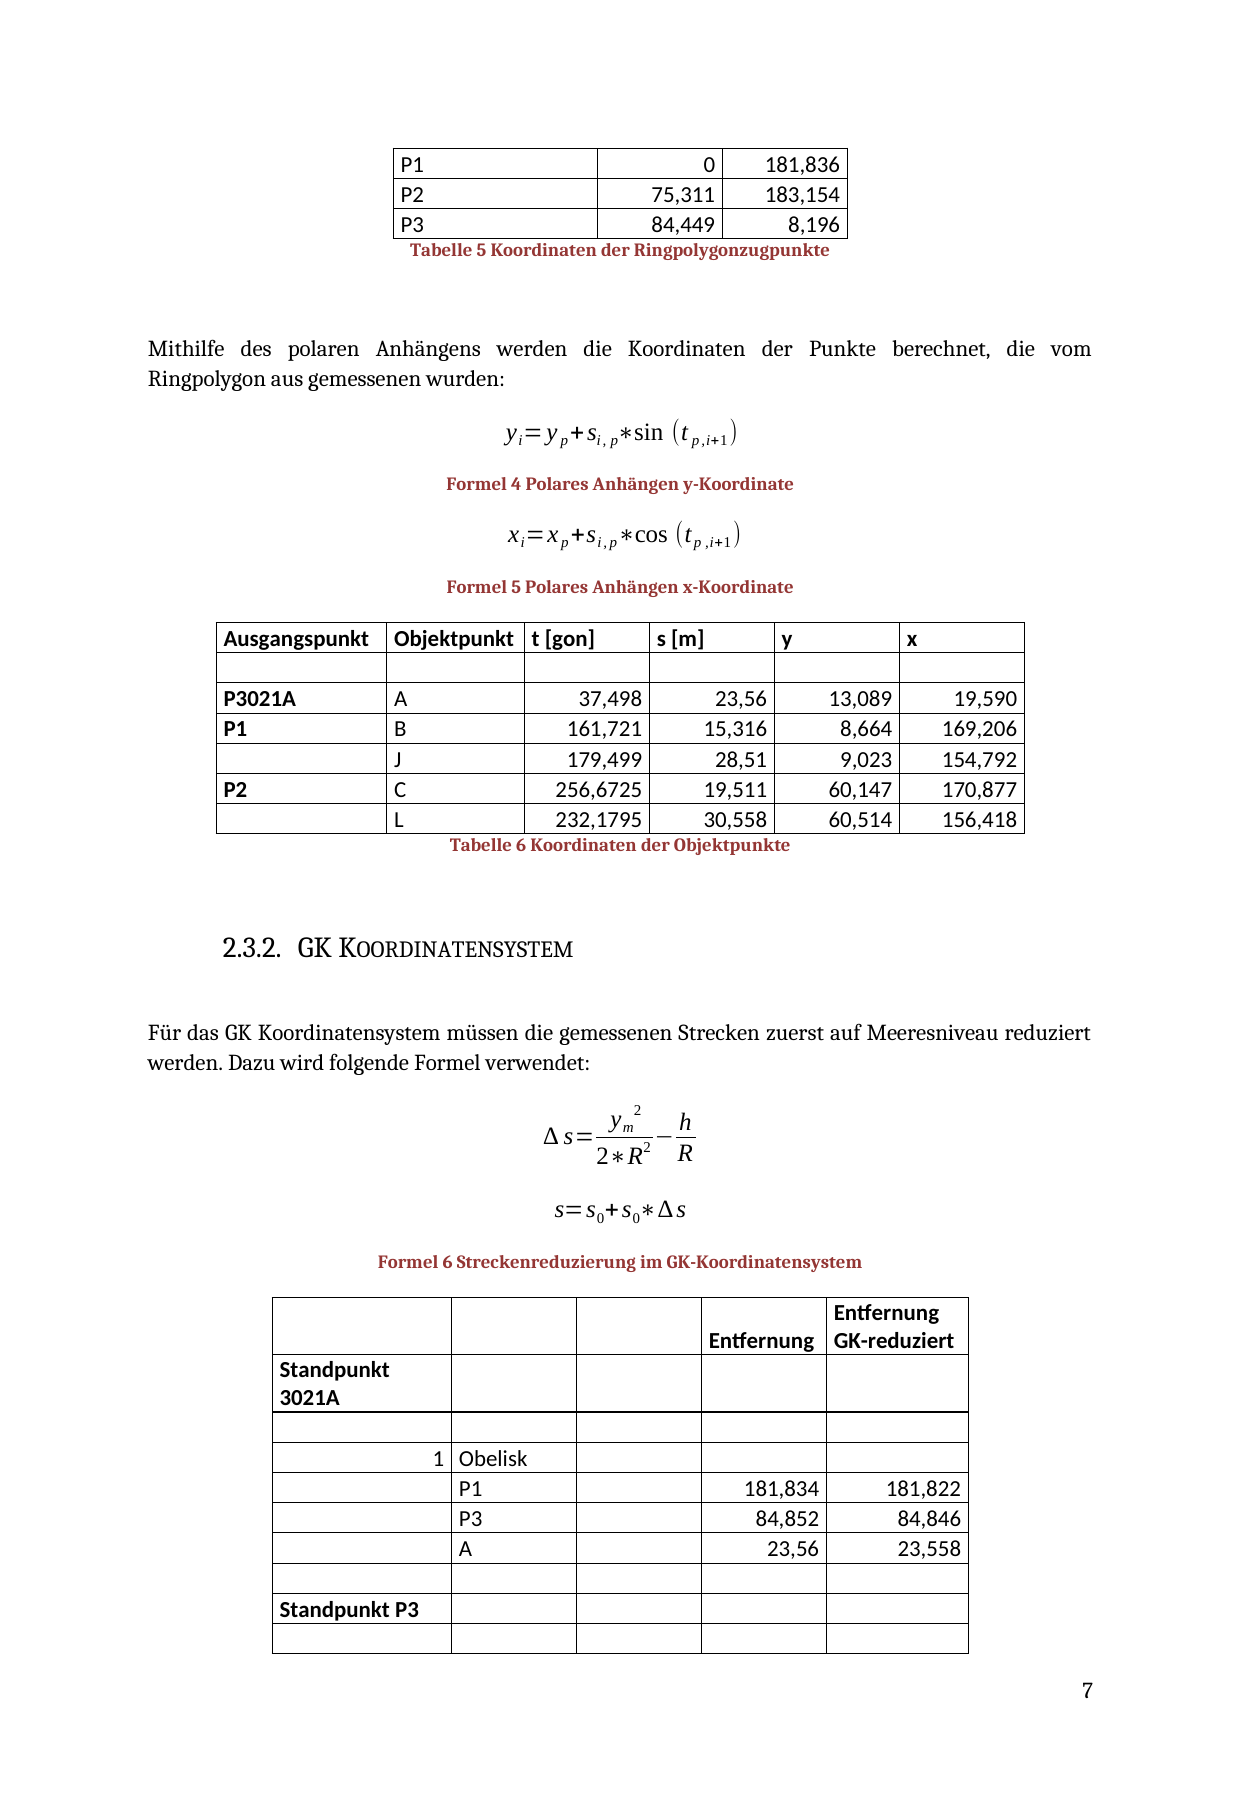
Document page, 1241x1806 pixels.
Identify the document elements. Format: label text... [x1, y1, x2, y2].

table_cell [577, 1594, 701, 1623]
table_cell [775, 653, 899, 682]
table_cell J [387, 744, 524, 773]
table_cell [273, 1413, 451, 1442]
table_cell [217, 653, 386, 682]
table_cell [217, 744, 386, 773]
table_cell C [387, 774, 524, 803]
table_cell [827, 1594, 968, 1623]
table_cell [273, 1533, 451, 1562]
table_cell [577, 1533, 701, 1562]
table_cell [702, 1413, 826, 1442]
table_header x [900, 623, 1024, 652]
table_cell Obelisk [452, 1443, 576, 1472]
table_header [577, 1298, 701, 1354]
table_header [273, 1298, 451, 1354]
table_header Objektpunkt [387, 623, 524, 652]
table_header y [775, 623, 899, 652]
table_cell [702, 1355, 826, 1411]
table_cell 37,498 [525, 683, 649, 712]
table_cell [827, 1413, 968, 1442]
text Formel 5 Polares Anhängen x-Koordinate [148, 576, 1093, 598]
table_cell P2 [394, 179, 597, 208]
text Formel 4 Polares Anhängen y-Koordinate [148, 474, 1093, 495]
table_cell [702, 1443, 826, 1472]
table_cell [387, 653, 524, 682]
table_cell [827, 1624, 968, 1653]
table_cell [577, 1503, 701, 1532]
table_cell [452, 1594, 576, 1623]
table_header [452, 1298, 576, 1354]
text Für das GK Koordinatensystem müssen die gemessenen Strecken zuerst auf Meeresniveau reduziert werden. Dazu wird folgende Formel verwendet: [148, 1020, 1093, 1076]
table_cell 154,792 [900, 744, 1024, 773]
table_cell 0 [598, 149, 722, 178]
table_cell 19,590 [900, 683, 1024, 712]
table_cell P1 [394, 149, 597, 178]
table_header Entfernung GK-reduziert [827, 1298, 968, 1354]
table_cell 169,206 [900, 714, 1024, 743]
table_cell P1 [217, 714, 386, 743]
table_cell [452, 1564, 576, 1593]
table_header Entfernung [702, 1298, 826, 1354]
table_cell [827, 1443, 968, 1472]
table_cell 84,852 [702, 1503, 826, 1532]
table_cell [452, 1413, 576, 1442]
table_cell P3 [452, 1503, 576, 1532]
table_cell P3 [394, 209, 597, 238]
table_cell 60,514 [775, 804, 899, 833]
table_cell 84,449 [598, 209, 722, 238]
table_cell 170,877 [900, 774, 1024, 803]
table_cell [577, 1413, 701, 1442]
table_cell 256,6725 [525, 774, 649, 803]
table_cell 1 [273, 1443, 451, 1472]
table_cell P3021A [217, 683, 386, 712]
subtitle GK Koordinatensystem [223, 931, 1093, 964]
table_cell [577, 1443, 701, 1472]
table_cell 232,1795 [525, 804, 649, 833]
table_cell [827, 1564, 968, 1593]
table_cell [273, 1564, 451, 1593]
table_cell P1 [452, 1473, 576, 1502]
table_cell 15,316 [650, 714, 774, 743]
table_cell [577, 1473, 701, 1502]
table_cell 181,822 [827, 1473, 968, 1502]
table_cell A [452, 1533, 576, 1562]
table_cell 8,664 [775, 714, 899, 743]
table_cell 30,558 [650, 804, 774, 833]
table_cell 23,558 [827, 1533, 968, 1562]
table_cell [525, 653, 649, 682]
table_cell 23,56 [702, 1533, 826, 1562]
table_cell [452, 1624, 576, 1653]
table_cell 84,846 [827, 1503, 968, 1532]
table_cell 156,418 [900, 804, 1024, 833]
table_cell 75,311 [598, 179, 722, 208]
table_cell [702, 1594, 826, 1623]
table_cell L [387, 804, 524, 833]
table_cell [273, 1473, 451, 1502]
table_cell 181,834 [702, 1473, 826, 1502]
table_cell 181,836 [723, 149, 847, 178]
table_cell [900, 653, 1024, 682]
table_cell [577, 1624, 701, 1653]
table_cell 19,511 [650, 774, 774, 803]
table_cell [650, 653, 774, 682]
text Tabelle 5 Koordinaten der Ringpolygonzugpunkte [148, 239, 1093, 261]
table_cell 9,023 [775, 744, 899, 773]
table_header s [m] [650, 623, 774, 652]
table_cell 183,154 [723, 179, 847, 208]
table_cell 28,51 [650, 744, 774, 773]
table_cell 161,721 [525, 714, 649, 743]
table_cell [702, 1624, 826, 1653]
table_cell A [387, 683, 524, 712]
table_cell [273, 1624, 451, 1653]
table_cell [273, 1503, 451, 1532]
table_header t [gon] [525, 623, 649, 652]
table_cell 179,499 [525, 744, 649, 773]
table_cell [827, 1355, 968, 1411]
table_cell [217, 804, 386, 833]
table_cell 60,147 [775, 774, 899, 803]
text Tabelle 6 Koordinaten der Objektpunkte [148, 834, 1093, 856]
table_cell 13,089 [775, 683, 899, 712]
text Mithilfe des polaren Anhängens werden die Koordinaten der Punkte berechnet, die vom Ringpolygon aus gemessenen wurden: [148, 336, 1093, 392]
table_cell [577, 1564, 701, 1593]
table_cell 8,196 [723, 209, 847, 238]
table_cell [577, 1355, 701, 1411]
table_cell B [387, 714, 524, 743]
table_header Ausgangspunkt [217, 623, 386, 652]
table_cell 23,56 [650, 683, 774, 712]
table_cell Standpunkt 3021A [273, 1355, 451, 1411]
text Formel 6 Streckenreduzierung im GK-Koordinatensystem [148, 1252, 1093, 1273]
table_cell P2 [217, 774, 386, 803]
table_cell [702, 1564, 826, 1593]
table_cell [452, 1355, 576, 1411]
table_cell Standpunkt P3 [273, 1594, 451, 1623]
